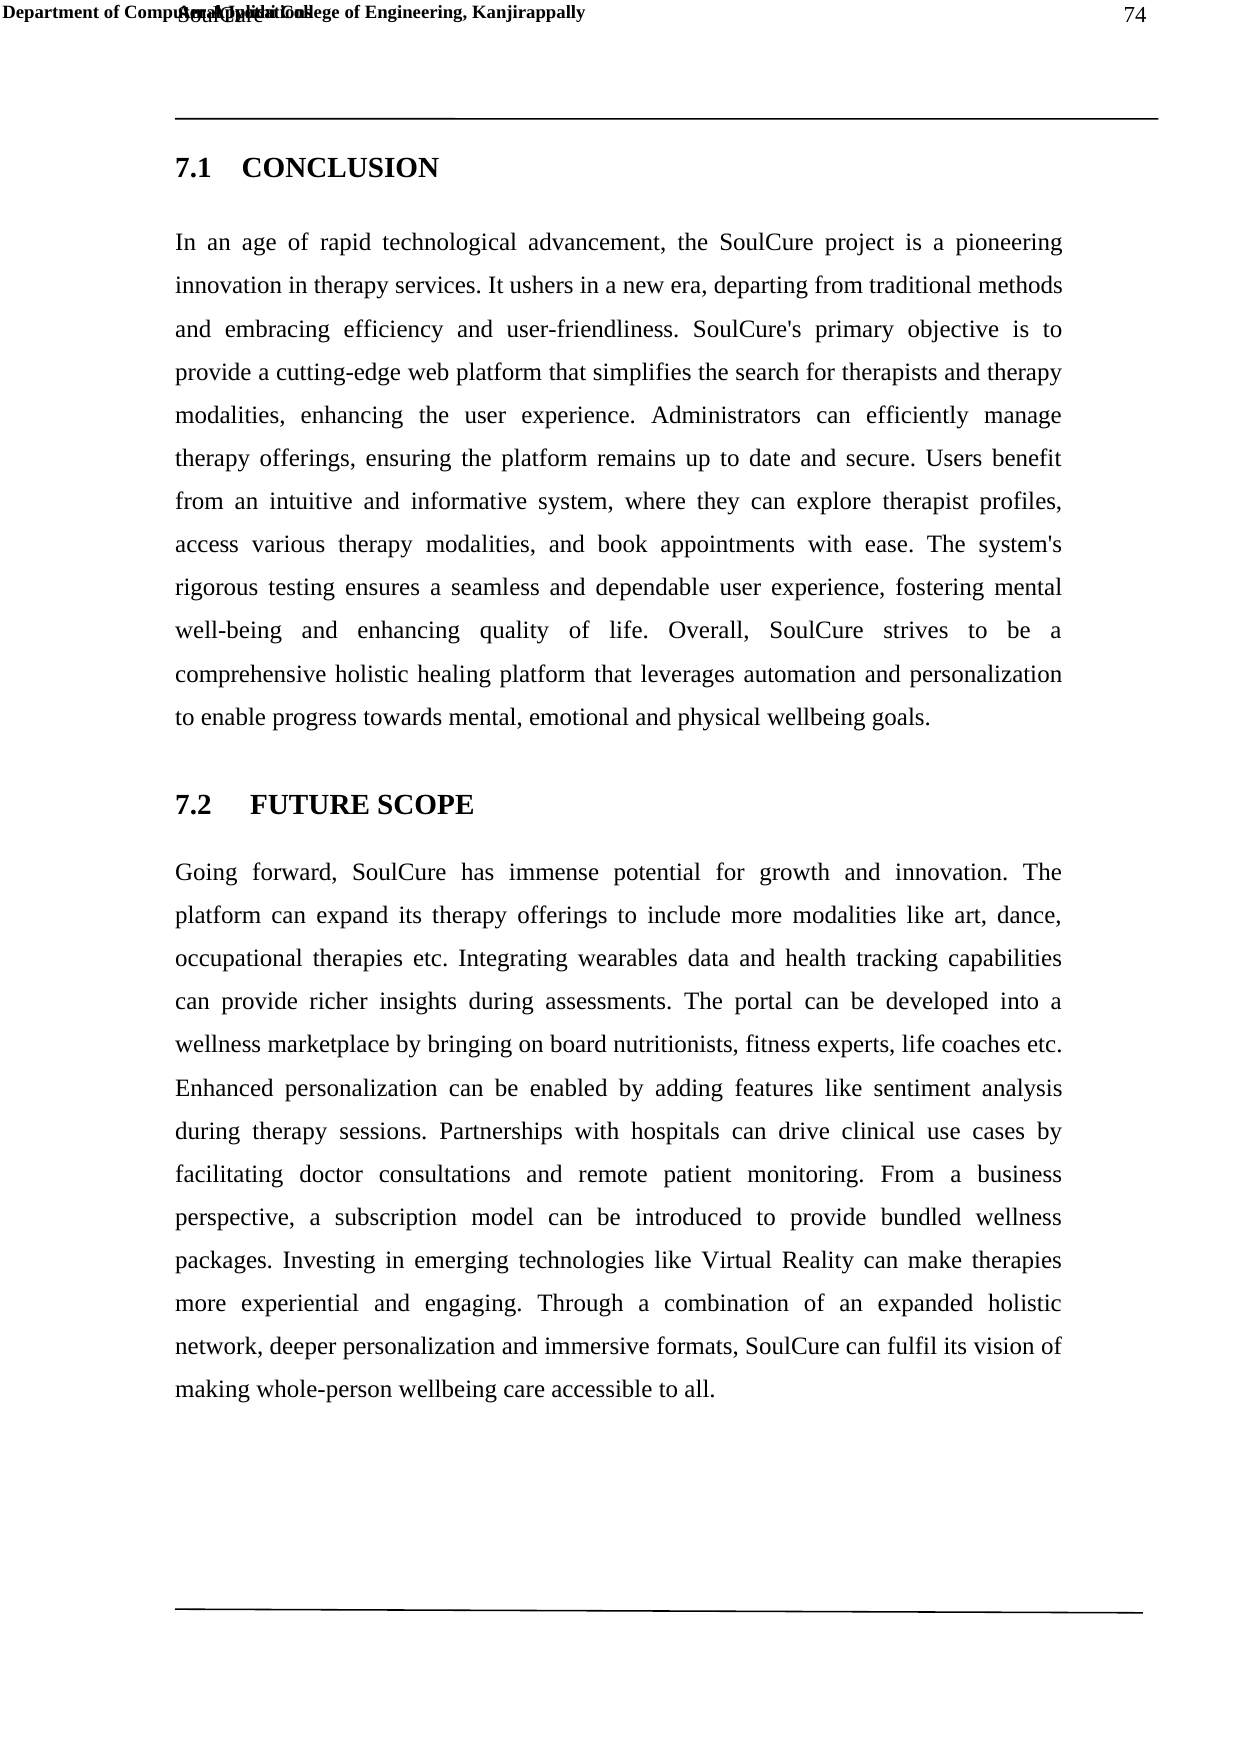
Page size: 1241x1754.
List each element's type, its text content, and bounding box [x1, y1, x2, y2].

subtitle CONCLUSION [175, 150, 1153, 183]
list FUTURE SCOPE [175, 787, 1149, 821]
list In an age of rapid technological advancement, the SoulCure project is a pioneering innovation in therapy services. It ushers in a new era, departing from traditional methods and embracing efficiency and user-friendliness. SoulCure's primary objective is to provide a cutting-edge web platform that simplifies the search for therapists and therapy modalities, enhancing the user experience. Administrators can efficiently manage therapy offerings, ensuring the platform remains up to date and secure. Users benefit from an intuitive and informative system, where they can explore therapist profiles, access various therapy modalities, and book appointments with ease. The system's rigorous testing ensures a seamless and dependable user experience, fostering mental well-being and enhancing quality of life. Overall, SoulCure strives to be a comprehensive holistic healing platform that leverages automation and personalization to enable progress towards mental, emotional and physical wellbeing goals. [175, 227, 1063, 731]
list Going forward, SoulCure has immense potential for growth and innovation. The platform can expand its therapy offerings to include more modalities like art, dance, occupational therapies etc. Integrating wearables data and health tracking capabilities can provide richer insights during assessments. The portal can be developed into a wellness marketplace by bringing on board nutritionists, fitness experts, life coaches etc. Enhanced personalization can be enabled by adding features like sentiment analysis during therapy sessions. Partnerships with hospitals can drive clinical use cases by facilitating doctor consultations and remote patient monitoring. From a business perspective, a subscription model can be introduced to provide bundled wellness packages. Investing in emerging technologies like Virtual Reality can make therapies more experiential and engaging. Through a combination of an expanded holistic network, deeper personalization and immersive formats, SoulCure can fulfil its vision of making whole-person wellbeing care accessible to all. [175, 857, 1063, 1403]
